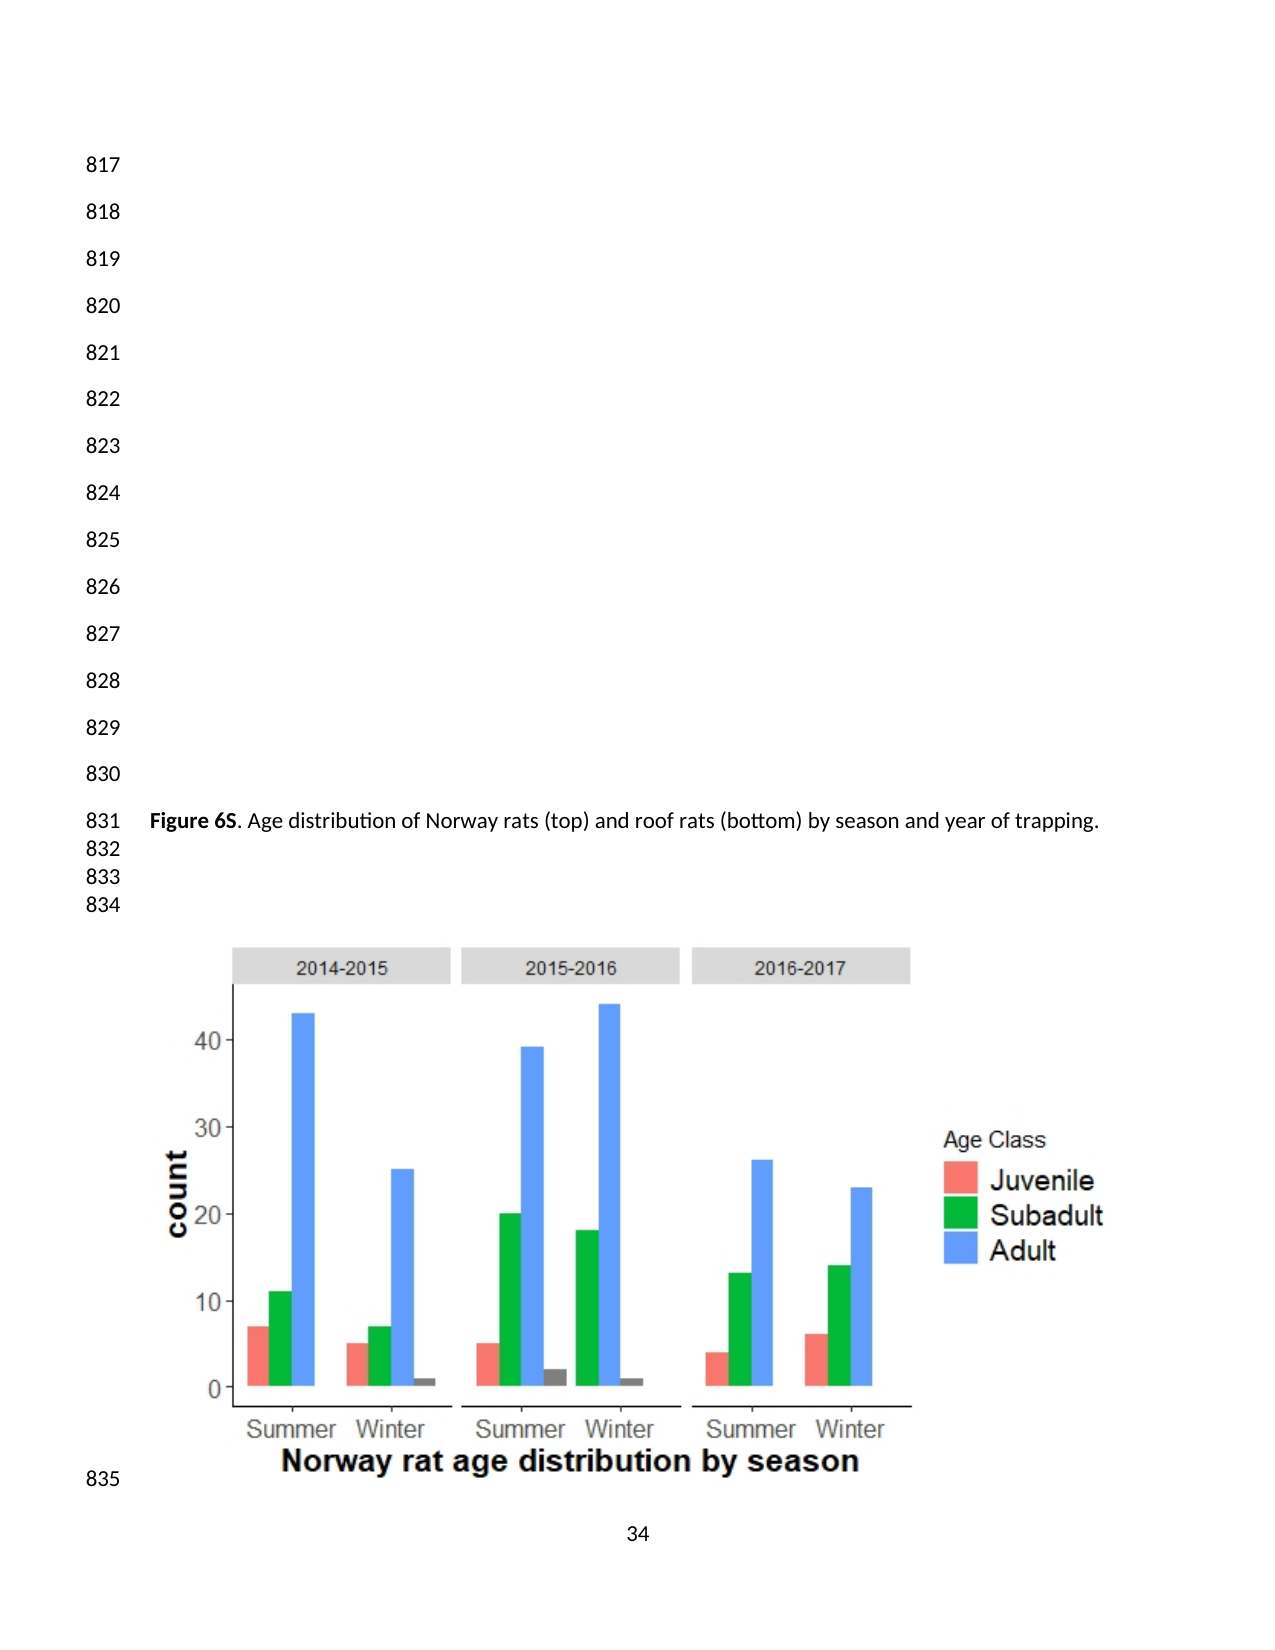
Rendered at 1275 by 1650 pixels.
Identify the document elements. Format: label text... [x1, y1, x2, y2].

text Figure 6S. Age distribution of Norway rats (top) and roof rats (bottom) by season and year of trapping. [150, 806, 1125, 834]
picture [150, 937, 1125, 1487]
